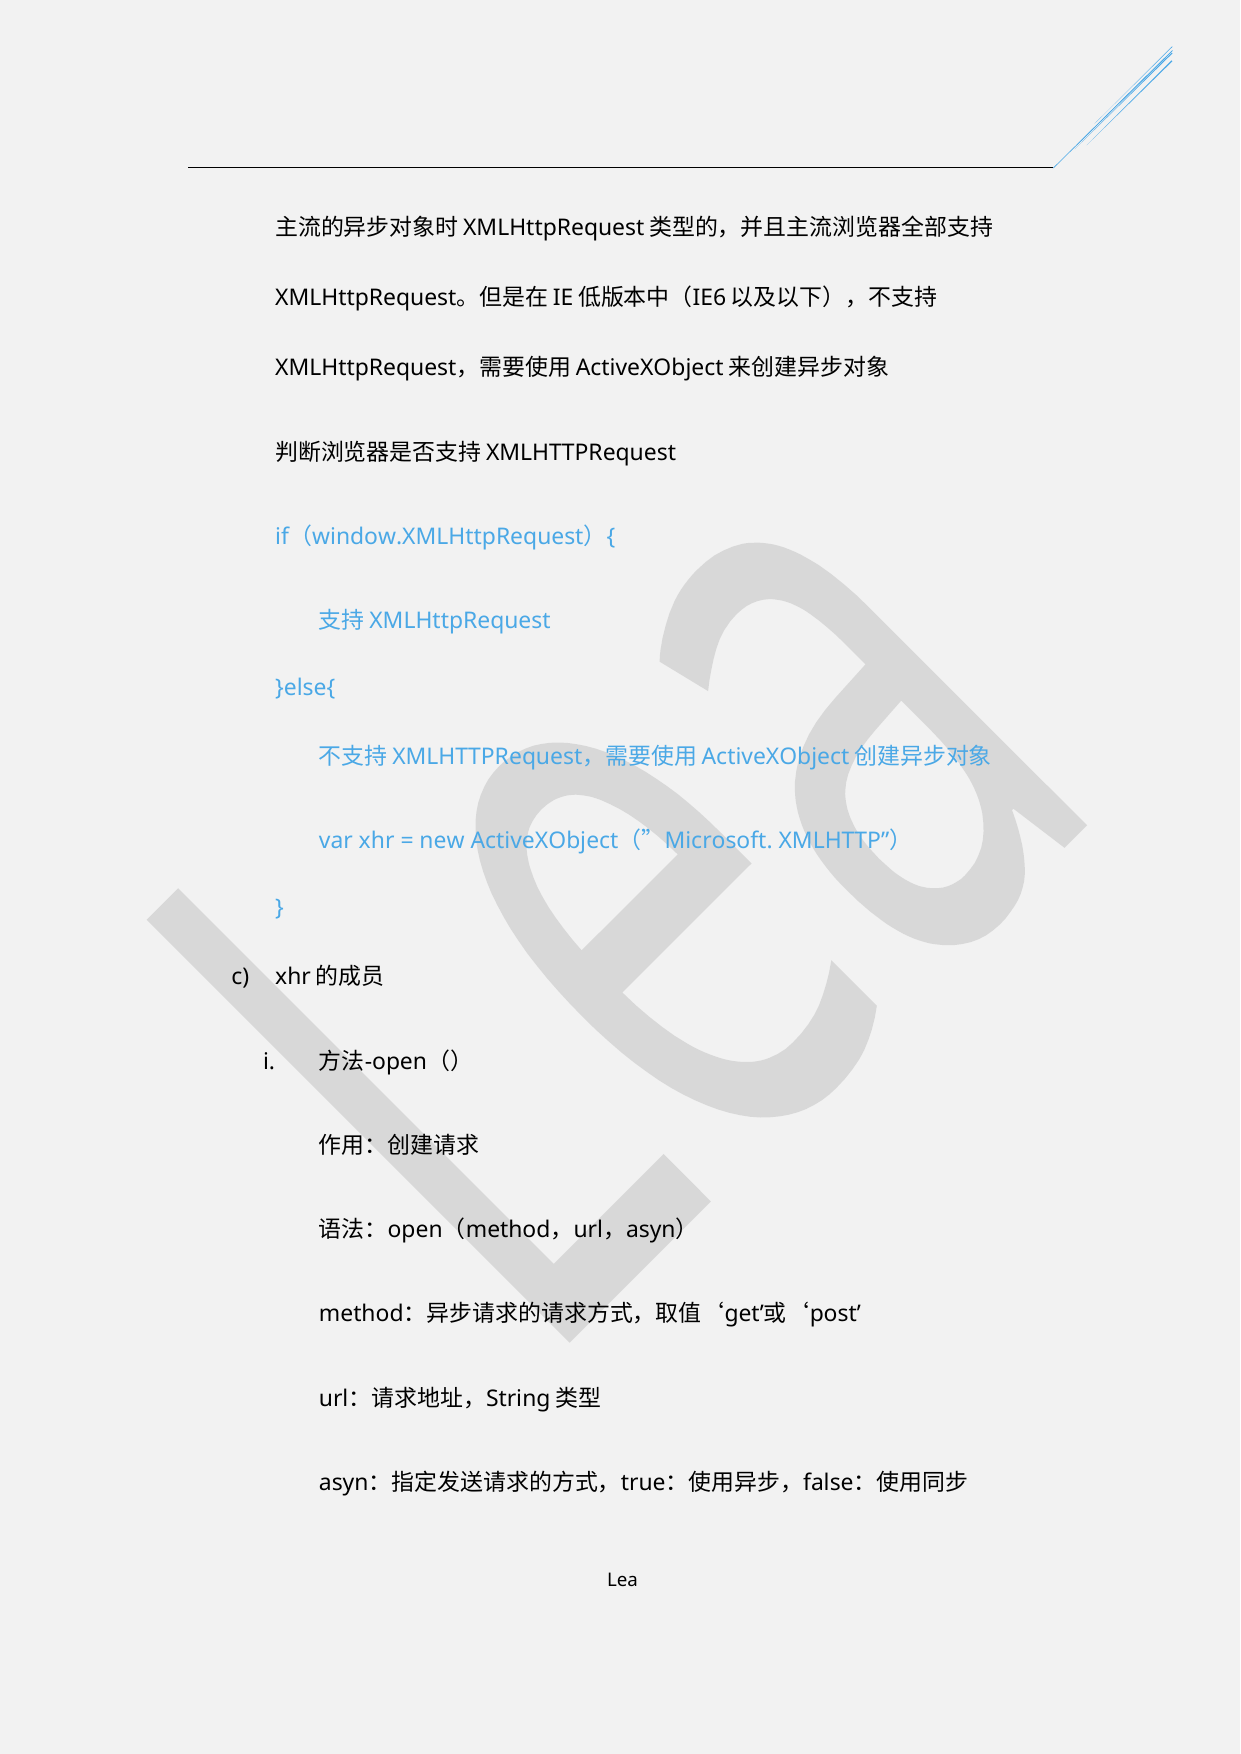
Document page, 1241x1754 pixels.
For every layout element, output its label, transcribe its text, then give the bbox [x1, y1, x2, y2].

list 不支持XMLHTTPRequest，需要使用ActiveXObject创建异步对象 [275, 722, 1053, 787]
list }else{ [275, 671, 1053, 703]
list method：异步请求的请求方式，取值‘get’或‘post’ [319, 1279, 1053, 1344]
list url：请求地址，String类型 [319, 1364, 1053, 1429]
list 语法： [1082, 46, 1173, 143]
list 主流的异步对象时XMLHttpRequest类型的，并且主流浏览器全部支持XMLHttpRequest。但是在IE低版本中（IE6以及以下），不支持XMLHttpRequest，需要使用ActiveXObject来创建异步对象 [275, 193, 1053, 398]
list asyn：指定发送请求的方式，true：使用异步，false：使用同步 [319, 1448, 1053, 1513]
list xhr的成员 [231, 942, 1053, 1007]
list 判断浏览器是否支持XMLHTTPRequest [275, 418, 1053, 483]
list 支持XMLHttpRequest [275, 586, 1053, 651]
list 语法：open（method，url，asyn） [319, 1195, 1053, 1260]
list 方法-open（） [275, 1027, 1053, 1092]
list 作用：创建请求 [319, 1111, 1053, 1176]
list var xhr = new ActiveXObject（”Microsoft. XMLHTTP”） [275, 806, 1053, 871]
list if（window.XMLHttpRequest）{ [275, 502, 1053, 567]
list } [275, 891, 1053, 923]
